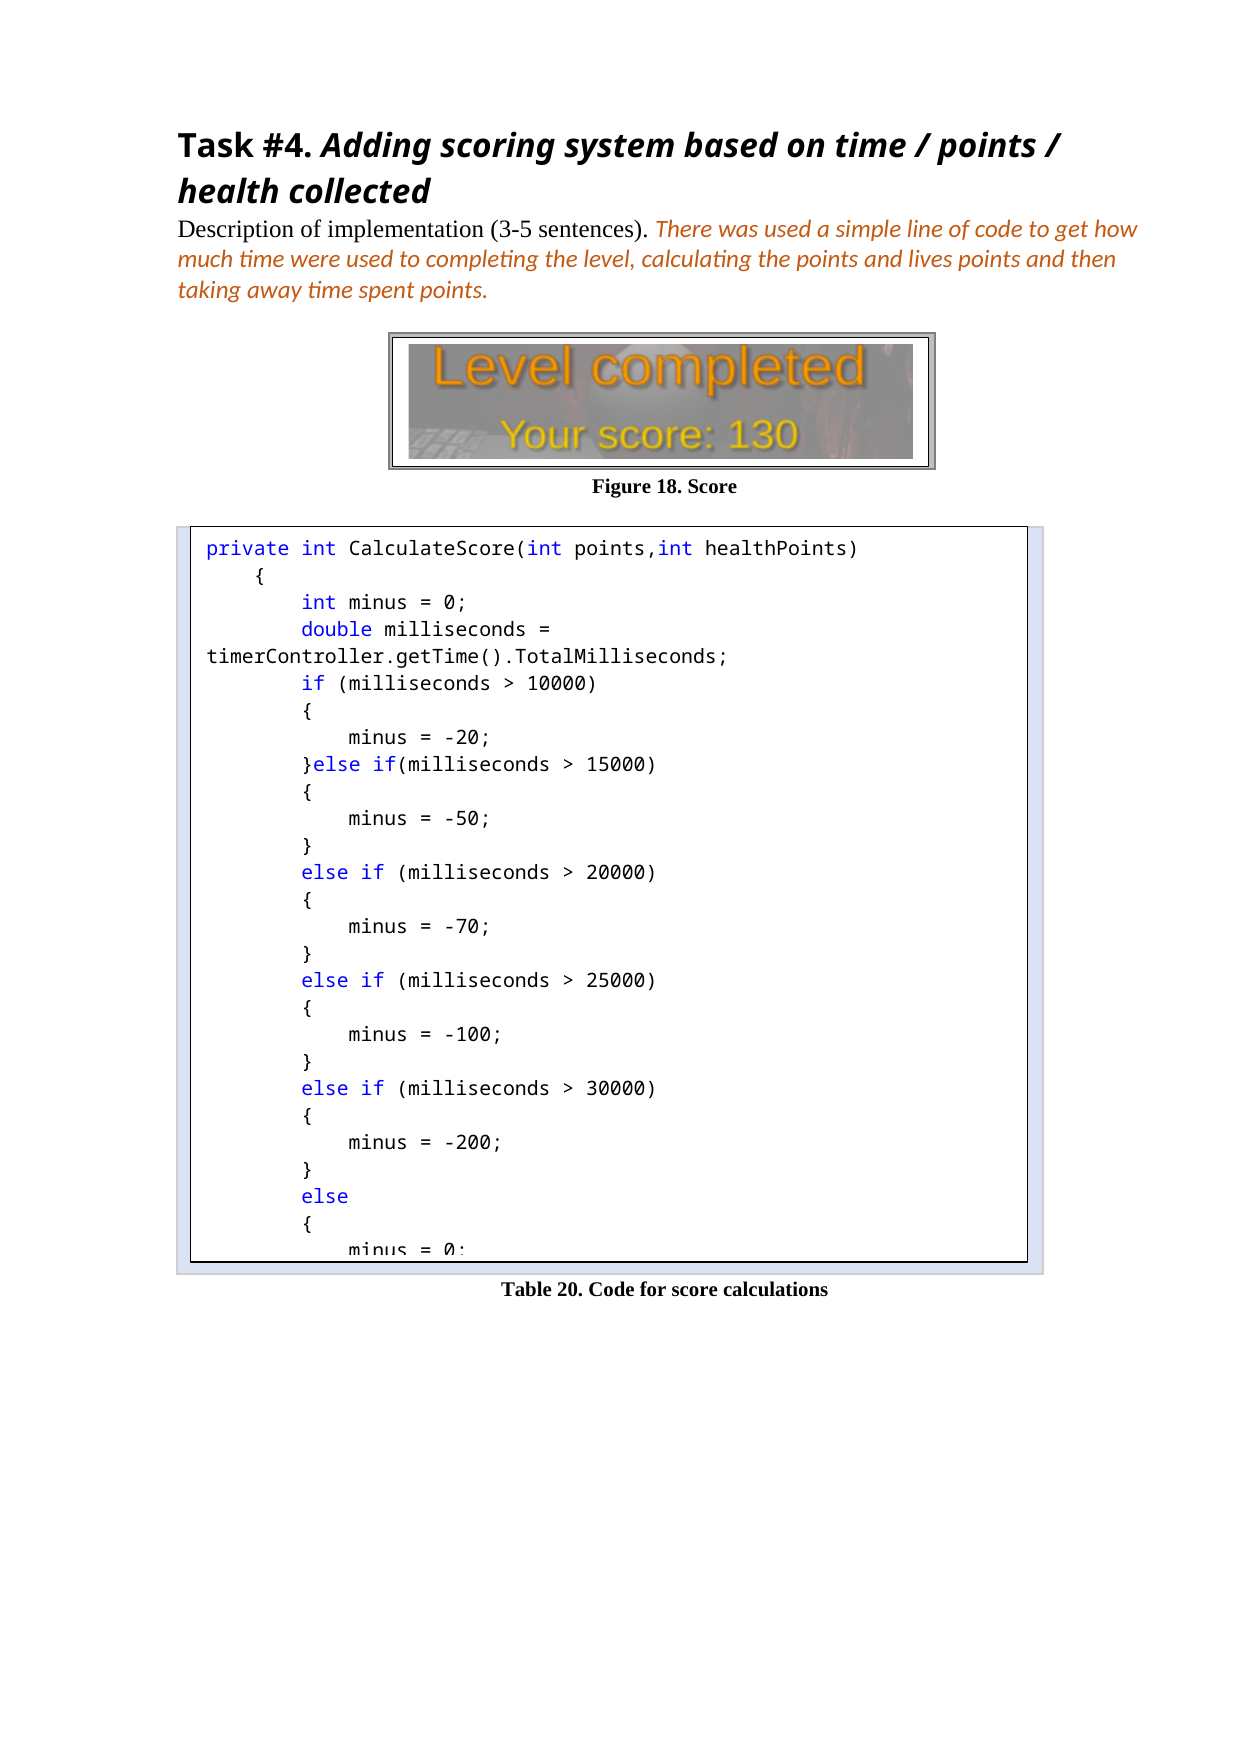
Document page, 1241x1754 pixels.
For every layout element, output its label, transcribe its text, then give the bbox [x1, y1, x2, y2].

text Description of implementation (3-5 sentences). There was used a simple line of code to get how much time were used to completing the level, calculating the points and lives points and then taking away time spent points. [177, 213, 655, 244]
text Description of implementation (3-5 sentences). There was used a simple line of code to get how much time were used to completing the level, calculating the points and lives points and then taking away time spent points. [489, 213, 1152, 305]
subtitle Task #4. Adding scoring system based on time / points / health collected [177, 122, 1152, 213]
picture [408, 344, 913, 459]
text Figure 18. Score [177, 474, 1152, 498]
text Table 20. Code for score calculations [177, 1277, 1152, 1301]
